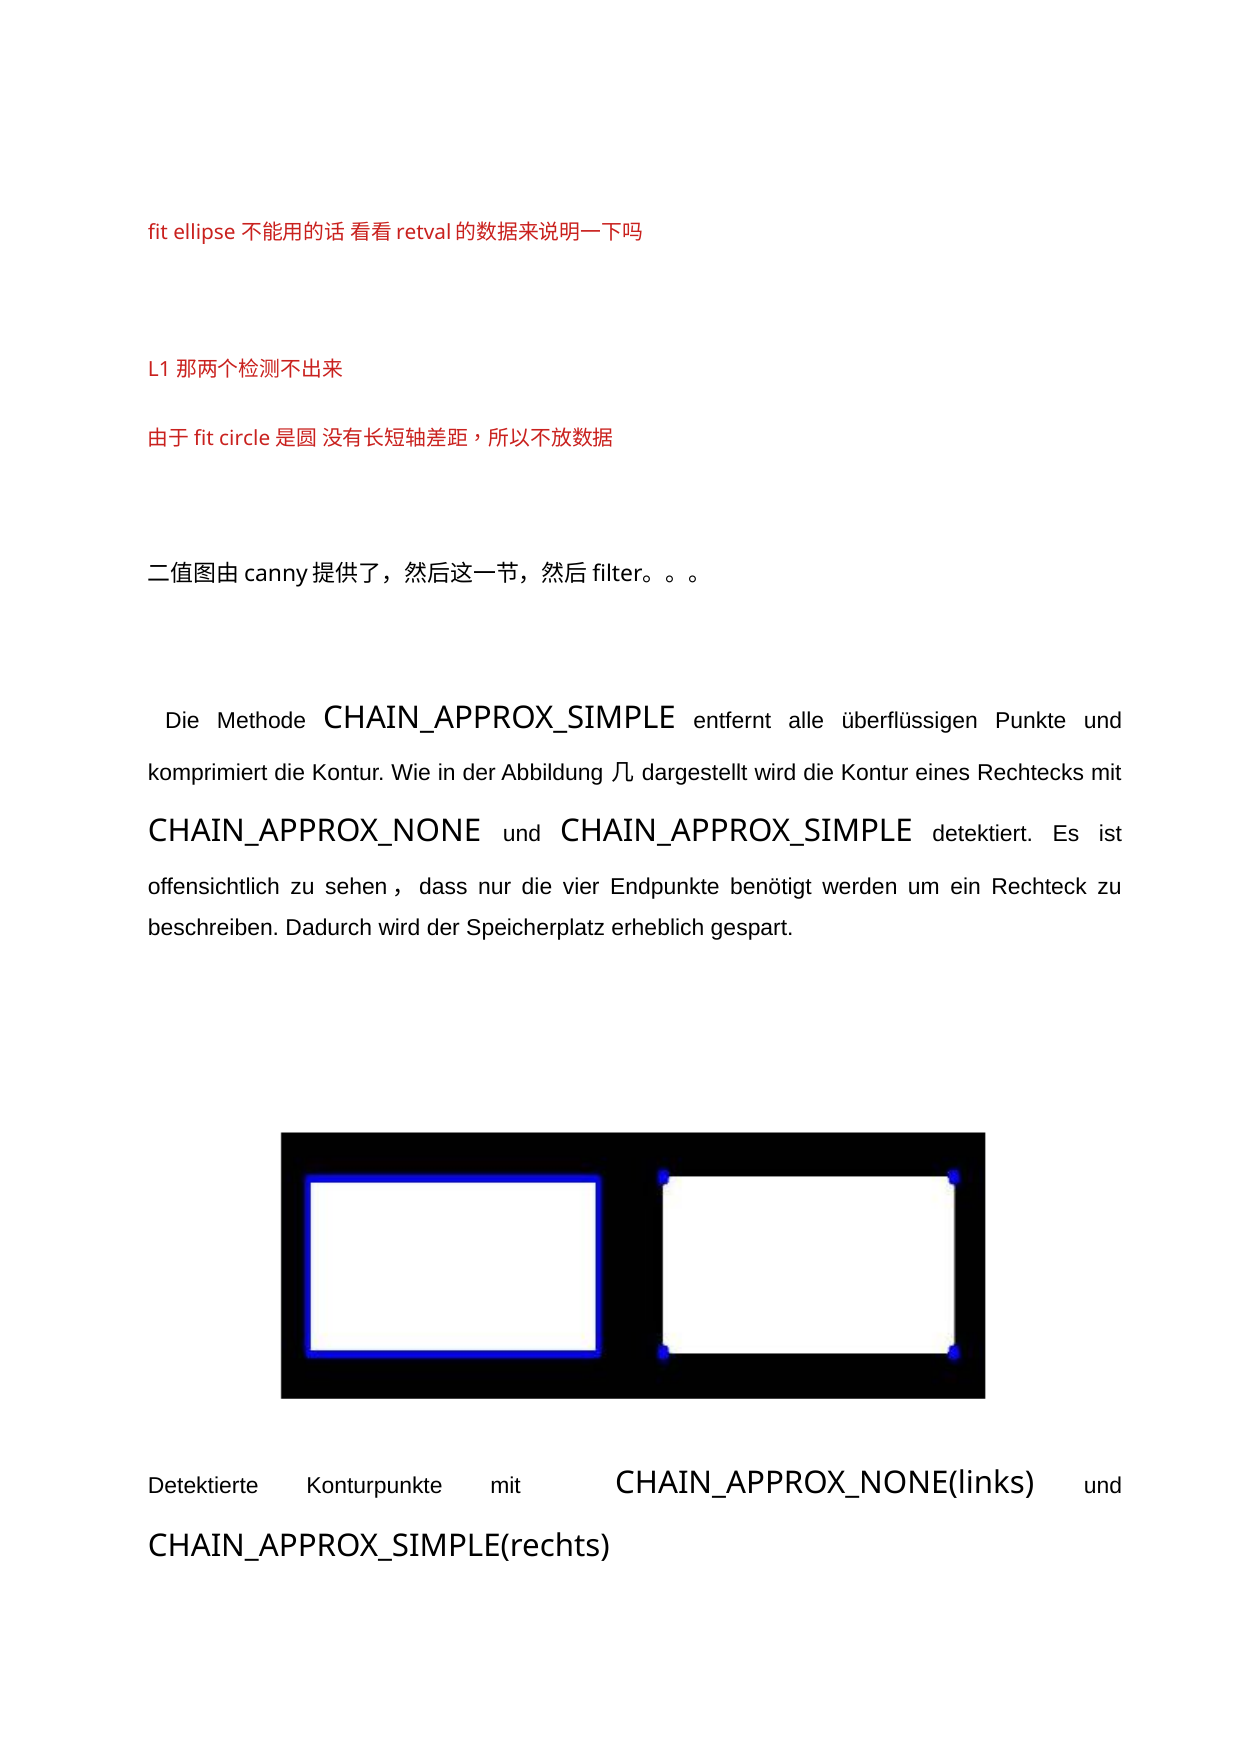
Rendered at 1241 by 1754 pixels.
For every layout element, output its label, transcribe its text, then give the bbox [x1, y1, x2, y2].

text fit ellipse 不能用的话 看看retval的数据来说明一下吗 [148, 215, 1122, 246]
text Die Methode CHAIN_APPROX_SIMPLE entfernt alle überflüssigen Punkte und komprimiert die Kontur. Wie in der Abbildung 几 dargestellt wird die Kontur eines Rechtecks mit CHAIN_APPROX_NONE und CHAIN_APPROX_SIMPLE detektiert. Es ist offensichtlich zu sehen，dass nur die vier Endpunkte benötigt werden um ein Rechteck zu beschreiben. Dadurch wird der Speicherplatz erheblich gespart. [148, 695, 1122, 940]
text 由于fit circle 是圆 没有长短轴差距，所以不放数据 [148, 423, 1122, 452]
text 二值图由canny提供了，然后这一节，然后filter。。。 [148, 555, 1122, 588]
picture [261, 1114, 1009, 1399]
text L1 那两个检测不出来 [148, 353, 1122, 383]
